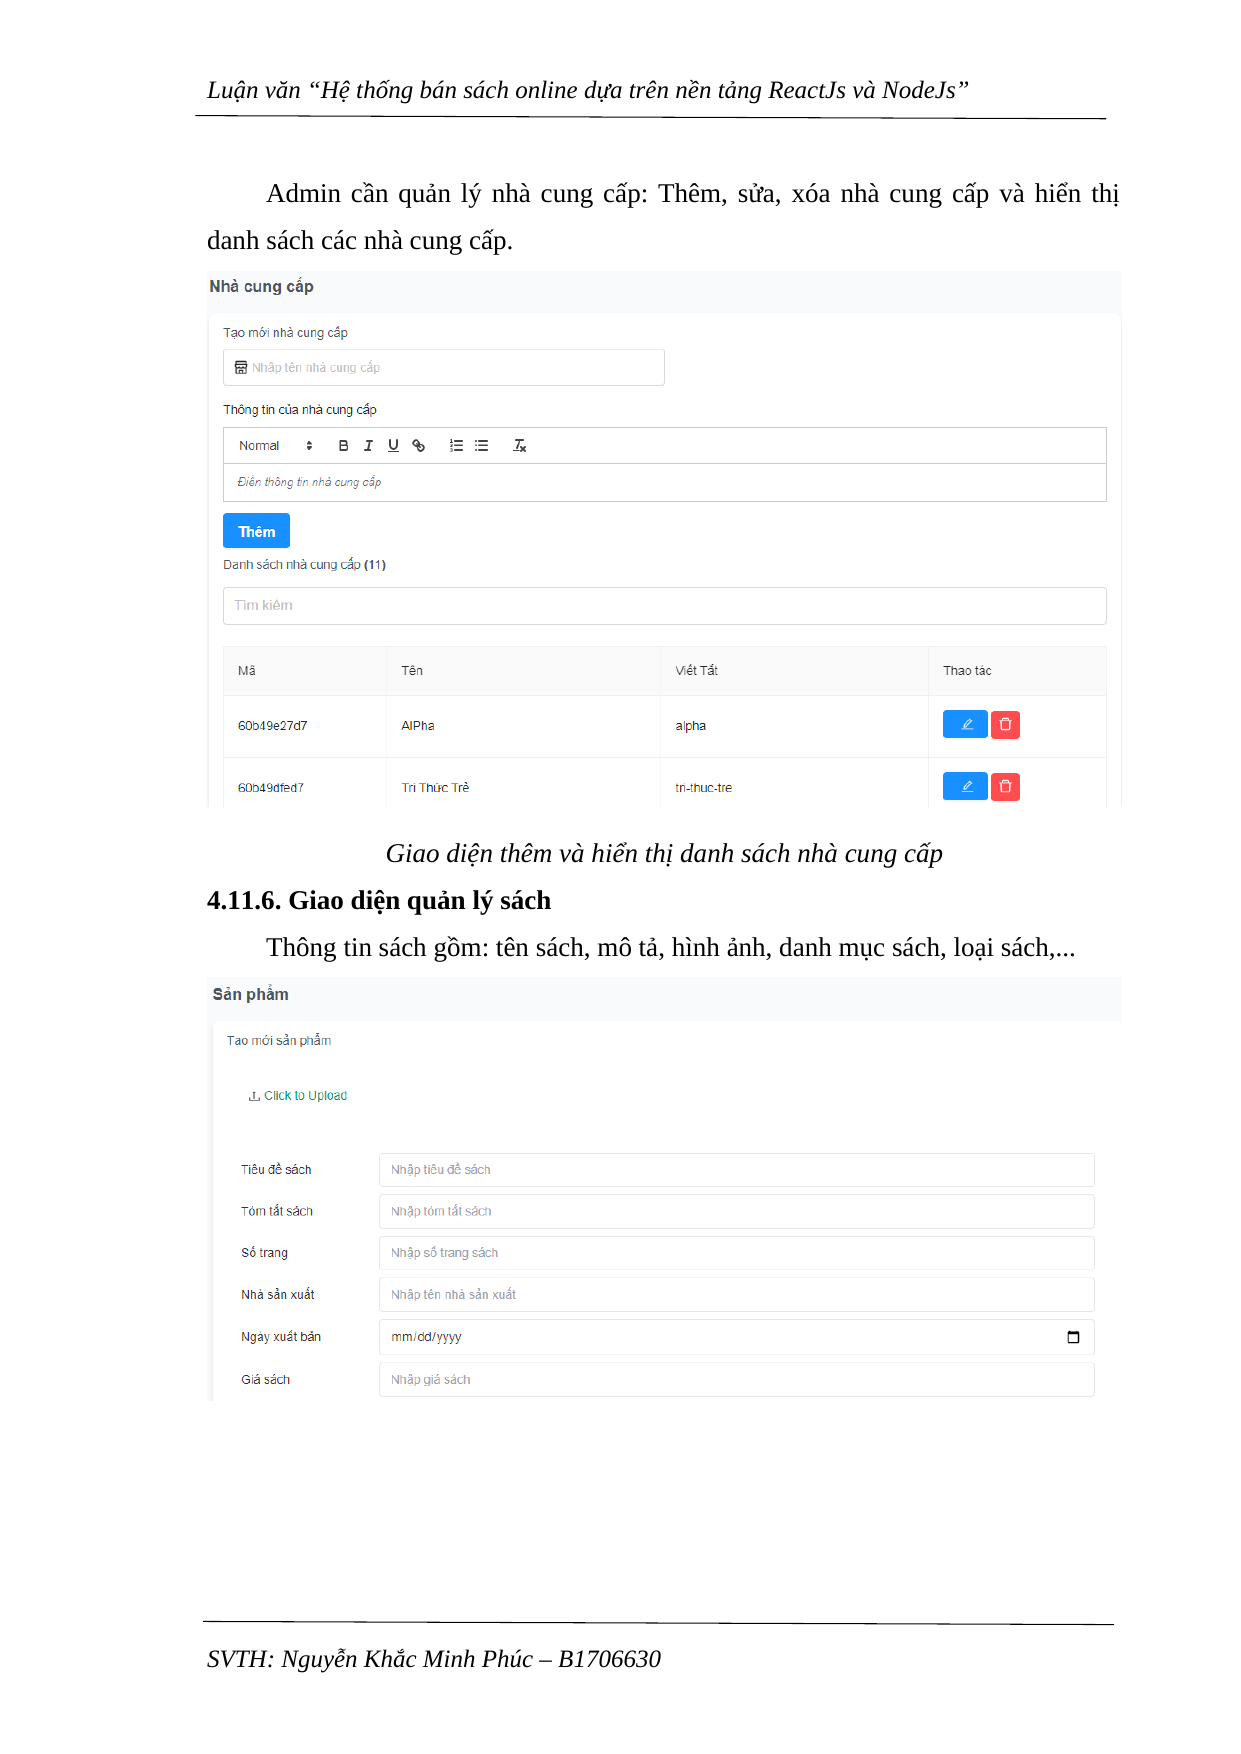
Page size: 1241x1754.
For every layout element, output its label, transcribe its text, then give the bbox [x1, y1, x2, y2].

text Admin cần quản lý nhà cung cấp: Thêm, sửa, xóa nhà cung cấp và hiển thị danh sách các nhà cung cấp. [207, 177, 1122, 255]
list Thông tin sách gồm: tên sách, mô tả, hình ảnh, danh mục sách, loại sách,... [207, 931, 1122, 962]
text Giao diện thêm và hiển thị danh sách nhà cung cấp [207, 807, 1122, 868]
picture [206, 271, 1123, 807]
picture [206, 977, 1123, 1401]
text 4.11.6. Giao diện quản lý sách [207, 884, 1122, 915]
